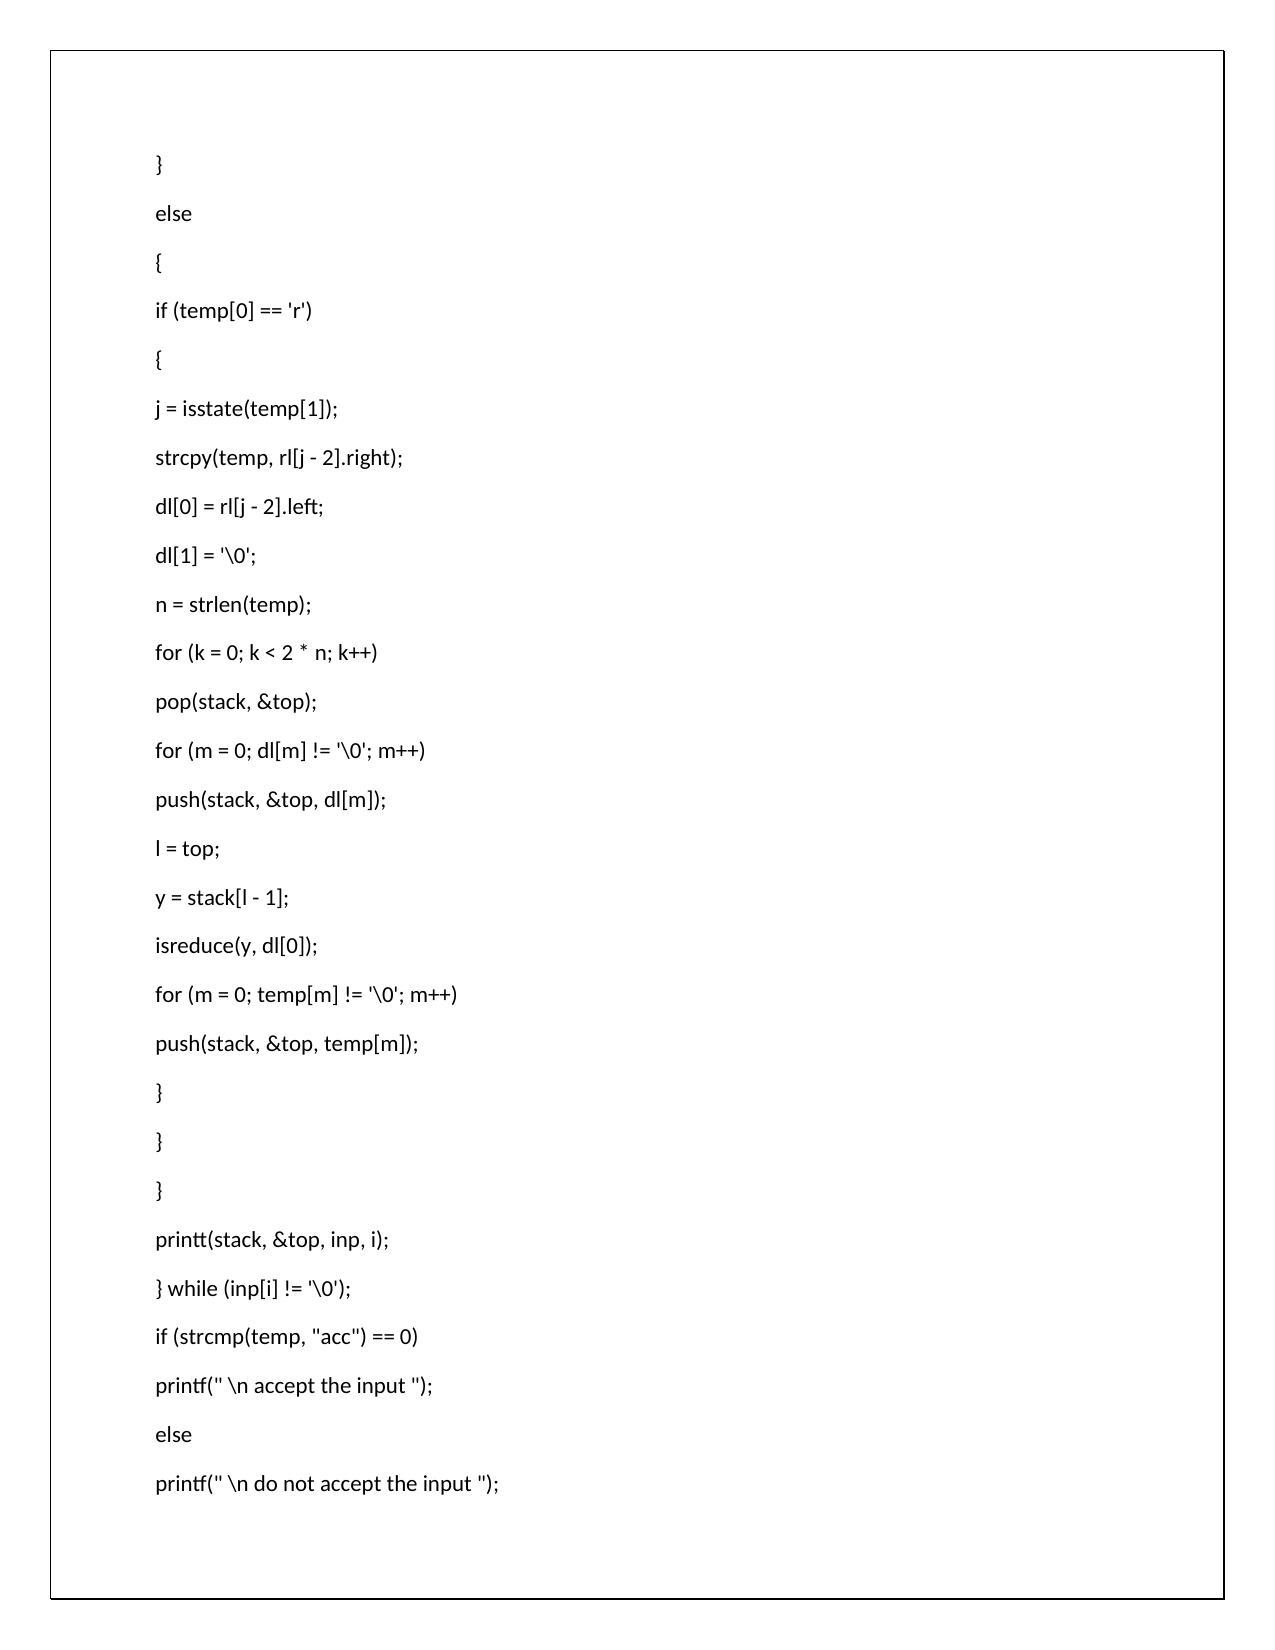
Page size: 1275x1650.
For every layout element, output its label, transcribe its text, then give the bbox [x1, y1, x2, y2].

text if (temp[0] == 'r') [150, 297, 1124, 324]
text for (k = 0; k < 2 * n; k++) [150, 638, 1124, 667]
text printt(stack, &top, inp, i); [150, 1225, 1124, 1253]
text for (m = 0; temp[m] != '\0'; m++) [150, 981, 1124, 1008]
text for (m = 0; dl[m] != '\0'; m++) [150, 736, 1124, 764]
text printf(" \n accept the input "); [150, 1371, 1124, 1399]
text printf(" \n do not accept the input "); [150, 1469, 1124, 1497]
text strcpy(temp, rl[j - 2].right); [150, 443, 1124, 471]
text push(stack, &top, temp[m]); [150, 1029, 1124, 1057]
text pop(stack, &top); [150, 687, 1124, 715]
text } [150, 1078, 1124, 1106]
text push(stack, &top, dl[m]); [150, 785, 1124, 813]
text n = strlen(temp); [150, 590, 1124, 618]
text l = top; [150, 834, 1124, 862]
text dl[0] = rl[j - 2].left; [150, 492, 1124, 520]
text } [150, 1176, 1124, 1204]
text isreduce(y, dl[0]); [150, 932, 1124, 960]
text else [150, 199, 1124, 227]
text } [150, 150, 1124, 178]
text j = isstate(temp[1]); [150, 394, 1124, 422]
text { [150, 345, 1124, 373]
text else [150, 1420, 1124, 1448]
text if (strcmp(temp, "acc") == 0) [150, 1322, 1124, 1351]
text y = stack[l - 1]; [150, 883, 1124, 911]
text { [150, 248, 1124, 276]
text } while (inp[i] != '\0'); [150, 1274, 1124, 1302]
text } [150, 1127, 1124, 1155]
text dl[1] = '\0'; [150, 541, 1124, 569]
